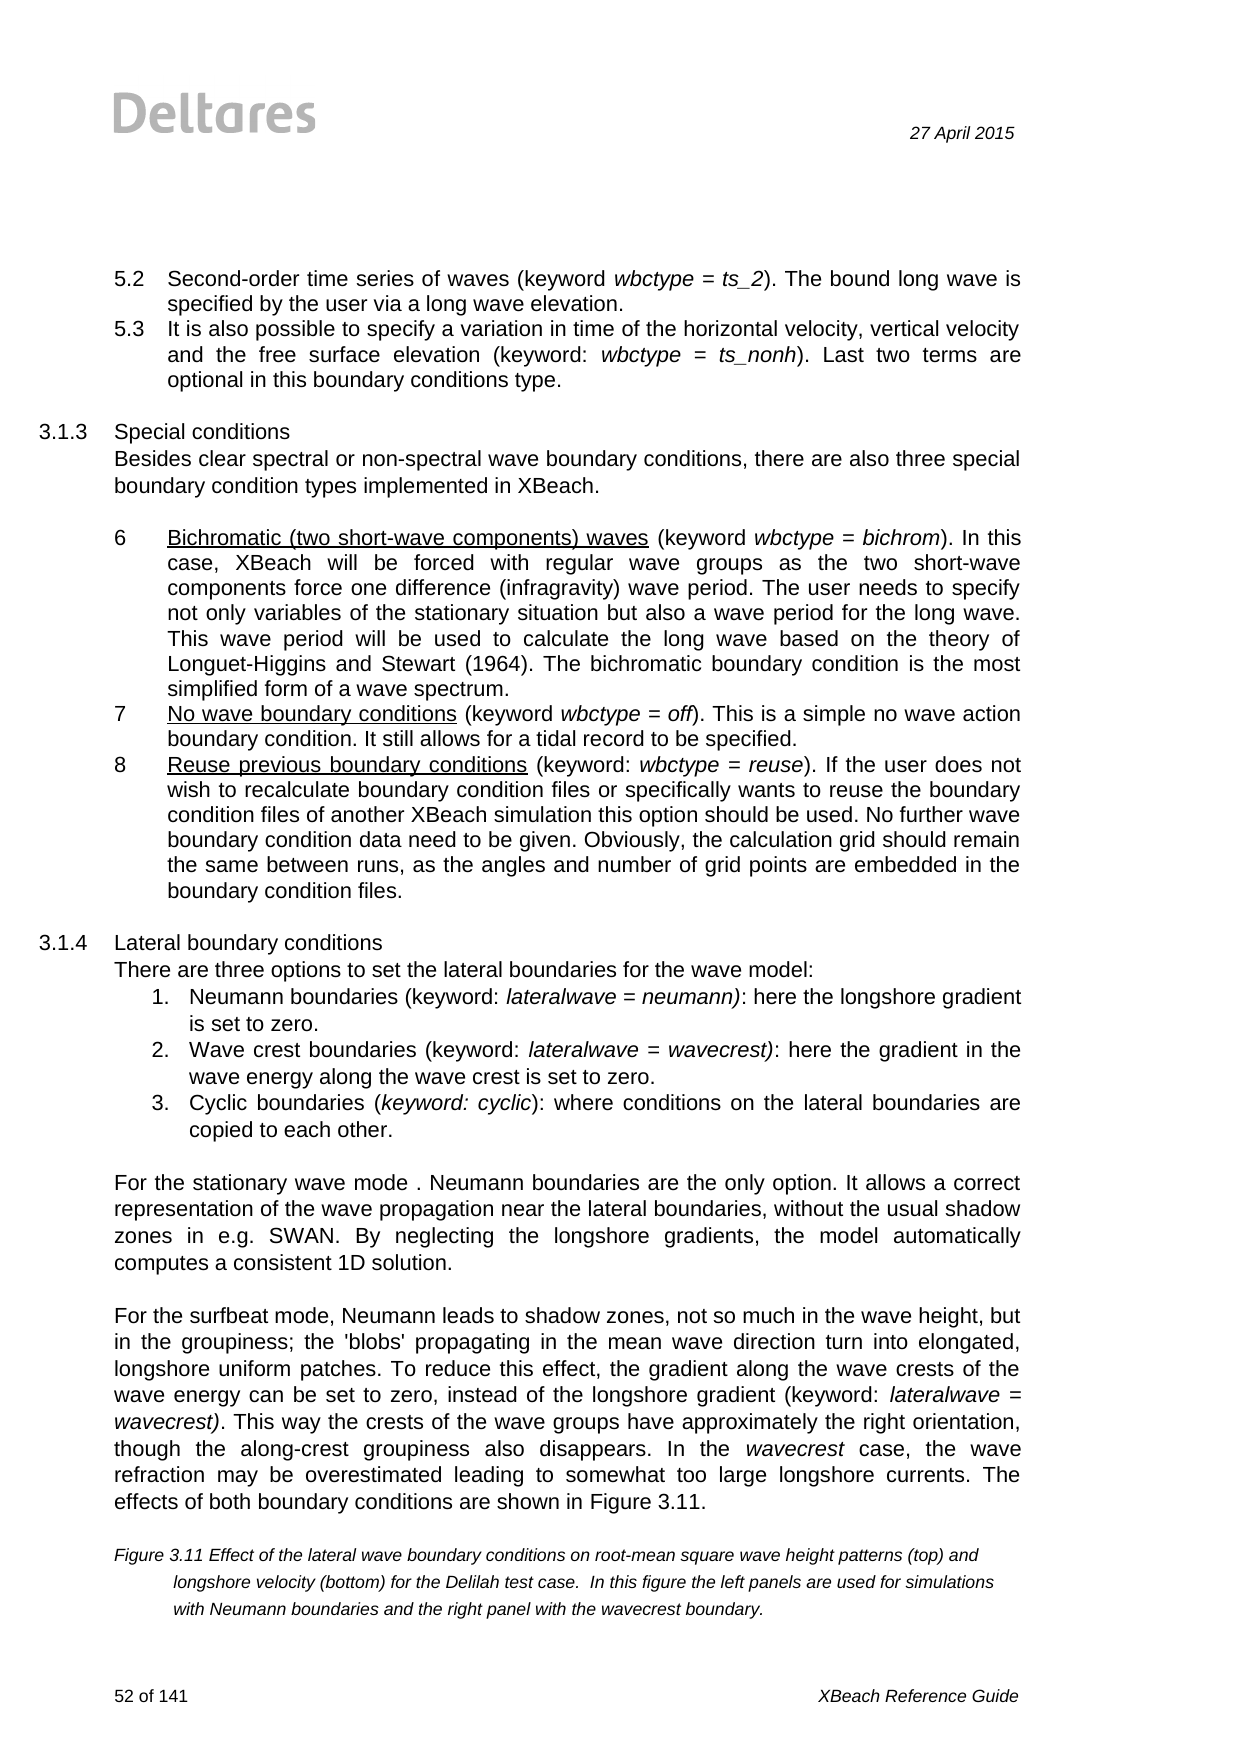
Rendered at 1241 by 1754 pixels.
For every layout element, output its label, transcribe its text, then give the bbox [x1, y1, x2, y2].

list Cyclic boundaries (keyword: cyclic): where conditions on the lateral boundaries are copied to each other. [151, 1089, 1022, 1142]
picture [113, 75, 315, 133]
list Second-order time series of waves (keyword wbctype = ts_2). The bound long wave is specified by the user via a long wave elevation. [114, 266, 1022, 316]
text Besides clear spectral or non-spectral wave boundary conditions, there are also three special boundary condition types implemented in XBeach. [114, 445, 1022, 498]
text For the stationary wave mode . Neumann boundaries are the only option. It allows a correct representation of the wave propagation near the lateral boundaries, without the usual shadow zones in e.g. SWAN. By neglecting the longshore gradients, the model automatically computes a consistent 1D solution. [114, 1168, 1022, 1275]
list Bichromatic (two short-wave components) waves (keyword wbctype = bichrom). In this case, XBeach will be forced with regular wave groups as the two short-wave components force one difference (infragravity) wave period. The user needs to specify not only variables of the stationary situation but also a wave period for the long wave. This wave period will be used to calculate the long wave based on the theory of Longuet-Higgins and Stewart (1964). The bichromatic boundary condition is the most simplified form of a wave spectrum. [114, 525, 1022, 701]
text There are three options to set the lateral boundaries for the wave model: [114, 956, 1022, 982]
list Wave crest boundaries (keyword: lateralwave = wavecrest): here the gradient in the wave energy along the wave crest is set to zero. [151, 1036, 1022, 1089]
list No wave boundary conditions (keyword wbctype = off). This is a simple no wave action boundary condition. It still allows for a tidal record to be specified. [114, 701, 1022, 752]
list Neumann boundaries (keyword: lateralwave = neumann): here the longshore gradient is set to zero. [151, 982, 1022, 1036]
list Reuse previous boundary conditions (keyword: wbctype = reuse). If the user does not wish to recalculate boundary condition files or specifically wants to reuse the boundary condition files of another XBeach simulation this option should be used. No further wave boundary condition data need to be given. Obviously, the calculation grid should remain the same between runs, as the angles and number of grid points are embedded in the boundary condition files. [114, 752, 1022, 903]
subtitle Special conditions [87, 418, 1022, 445]
subtitle Lateral boundary conditions [87, 929, 1022, 956]
list It is also possible to specify a variation in time of the horizontal velocity, vertical velocity and the free surface elevation (keyword: wbctype = ts_nonh). Last two terms are optional in this boundary conditions type. [114, 316, 1022, 392]
